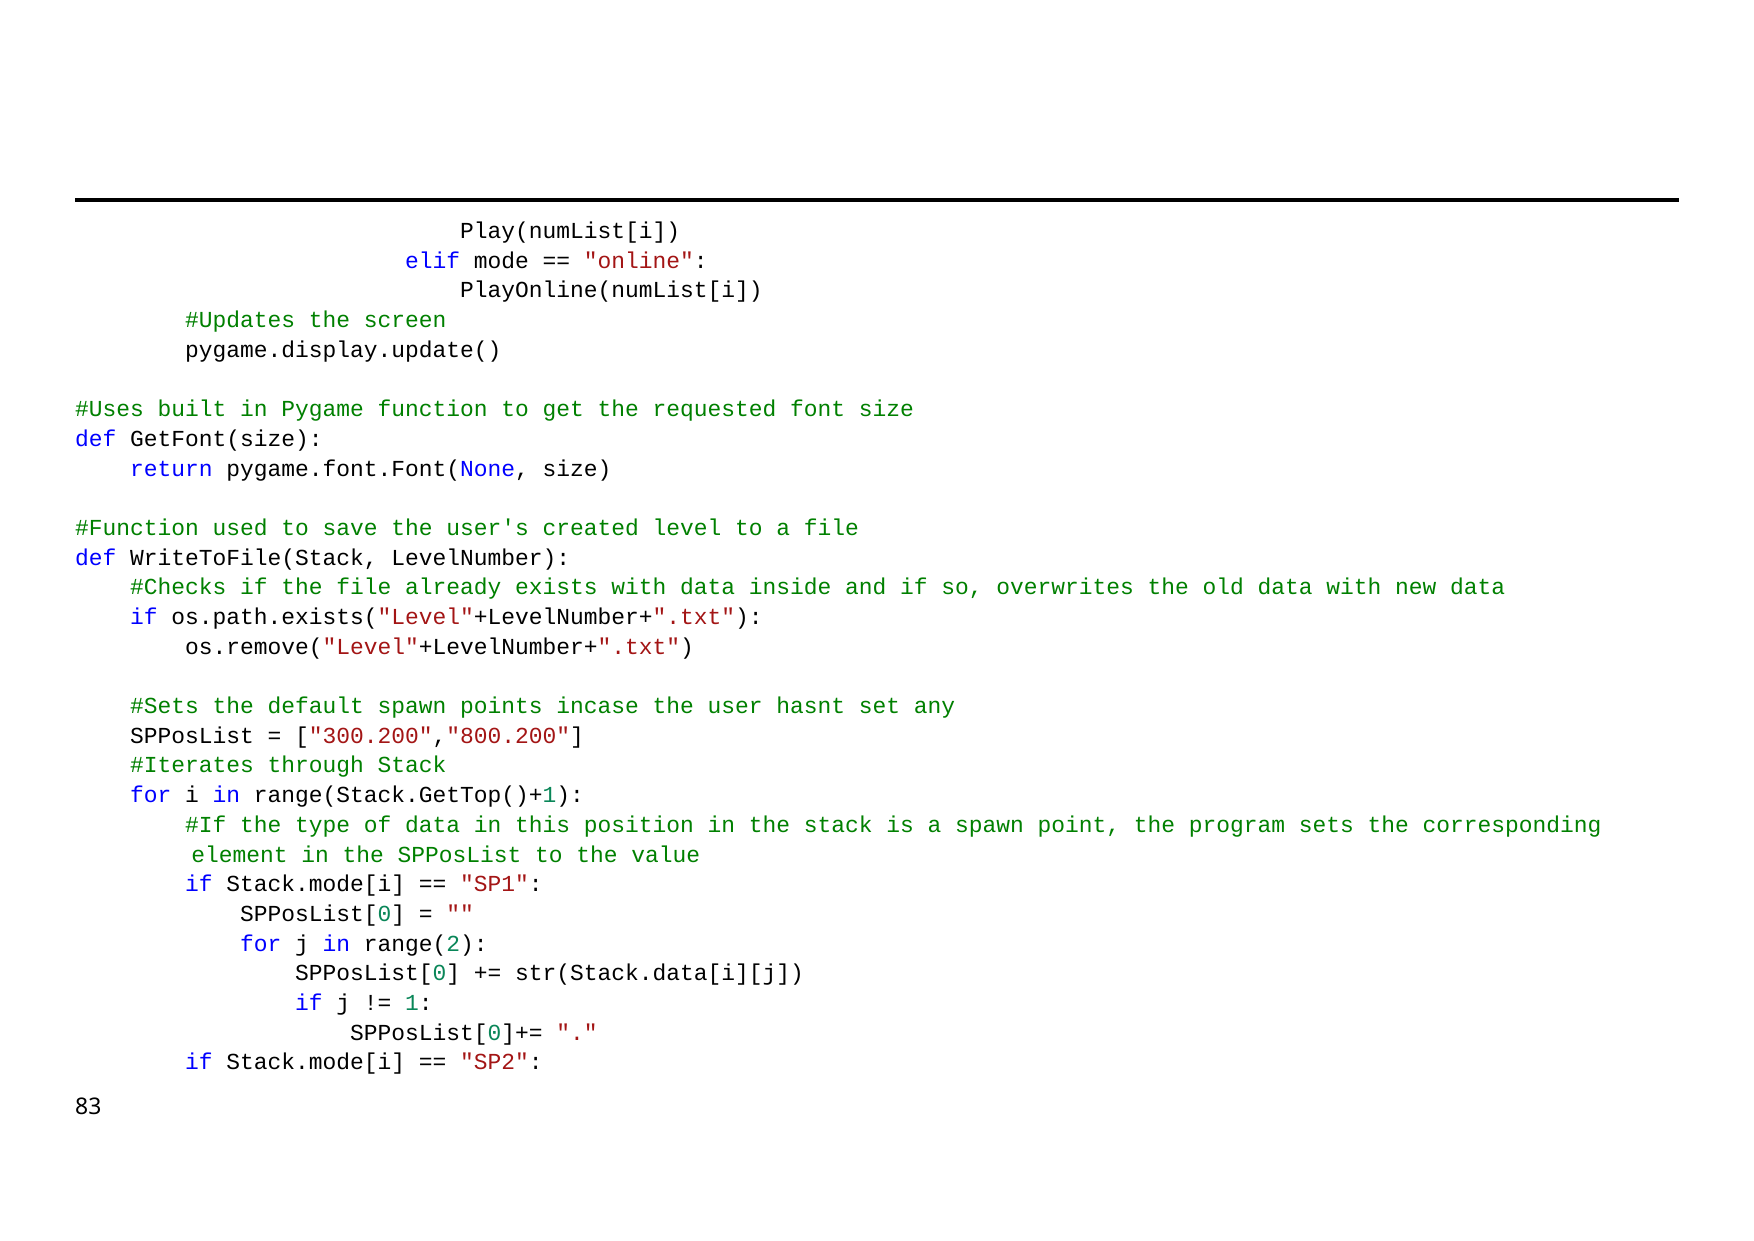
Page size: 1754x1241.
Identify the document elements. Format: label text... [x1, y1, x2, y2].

text def WriteToFile(Stack, LevelNumber): [75, 542, 1679, 572]
text return pygame.font.Font(None, size) [75, 453, 1679, 483]
text SPPosList[0]+= "." [75, 1017, 1679, 1047]
text pygame.display.update() [75, 334, 1679, 364]
text for j in range(2): [75, 928, 1679, 958]
text #If the type of data in this position in the stack is a spawn point, the program sets the corresponding [75, 809, 1679, 839]
text def GetFont(size): [75, 423, 1679, 453]
text if os.path.exists("Level"+LevelNumber+".txt"): [75, 602, 1679, 631]
text #Sets the default spawn points incase the user hasnt set any [75, 691, 1679, 720]
text os.remove("Level"+LevelNumber+".txt") [75, 631, 1679, 661]
text SPPosList[0] = "" [75, 898, 1679, 928]
text if Stack.mode[i] == "SP1": [75, 869, 1679, 898]
text #Uses built in Pygame function to get the requested font size [75, 394, 1679, 423]
text #Iterates through Stack [75, 750, 1679, 780]
text SPPosList[0] += str(Stack.data[i][j]) [75, 958, 1679, 988]
text for i in range(Stack.GetTop()+1): [75, 780, 1679, 809]
text #Function used to save the user's created level to a file [75, 513, 1679, 542]
text if Stack.mode[i] == "SP2": [75, 1047, 1679, 1077]
text #Updates the screen [75, 305, 1679, 334]
text Play(numList[i]) [75, 216, 1679, 245]
text elif mode == "online": [75, 245, 1679, 275]
text SPPosList = ["300.200","800.200"] [75, 720, 1679, 750]
text element in the SPPosList to the value [150, 839, 1679, 869]
text #Checks if the file already exists with data inside and if so, overwrites the old data with new data [75, 572, 1679, 602]
text PlayOnline(numList[i]) [75, 275, 1679, 305]
text if j != 1: [75, 988, 1679, 1017]
